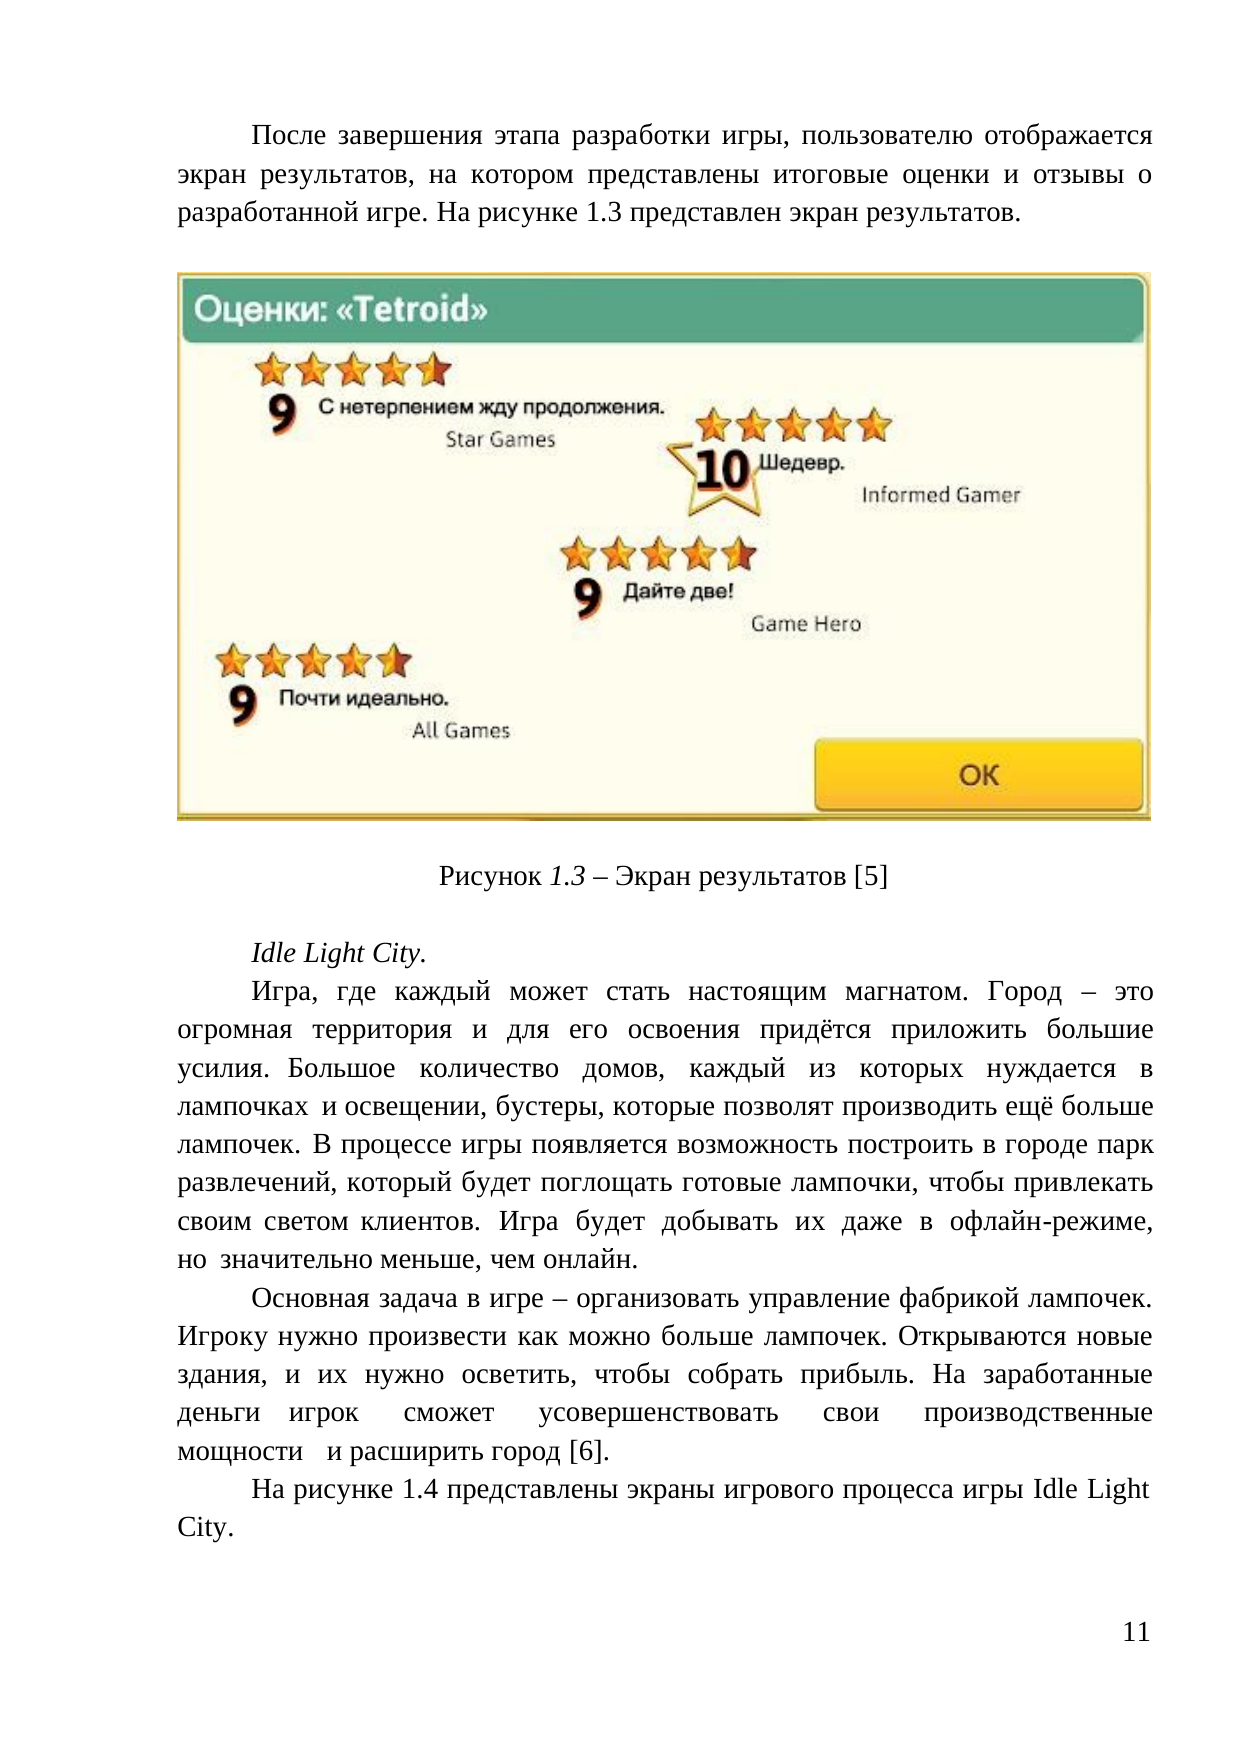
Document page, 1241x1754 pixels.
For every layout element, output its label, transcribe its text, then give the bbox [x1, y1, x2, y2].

picture [177, 272, 1151, 821]
text Игра, где каждый может стать настоящим магнатом. Город – это огромная территория и для его освоения придётся приложить большие усилия. Большое количество домов, каждый из которых нуждается в лампочках и освещении, бустеры, которые позволят производить ещё больше лампочек. В процессе игры появляется возможность построить в городе парк развлечений, который будет поглощать готовые лампочки, чтобы привлекать своим светом клиентов. Игра будет добывать их даже в офлайн-режиме, но значительно меньше, чем онлайн. [177, 973, 1154, 1274]
text Рисунок 1.3 – Экран результатов [5] [439, 858, 1154, 891]
text После завершения этапа разработки игры, пользователю отображается экран результатов, на котором представлены итоговые оценки и отзывы о разработанной игре. На рисунке 1.3 представлен экран результатов. [177, 117, 1153, 228]
text Основная задача в игре – организовать управление фабрикой лампочек. Игроку нужно произвести как можно больше лампочек. Открываются новые здания, и их нужно осветить, чтобы собрать прибыль. На заработанные деньги игрок сможет усовершенствовать свои производственные мощности и расширить город [6]. [177, 1280, 1153, 1466]
text 11 [1122, 1614, 1154, 1648]
text Idle Light City. [251, 935, 1154, 968]
text На рисунке 1.4 представлены экраны игрового процесса игры Idle Light City. [177, 1471, 1158, 1543]
